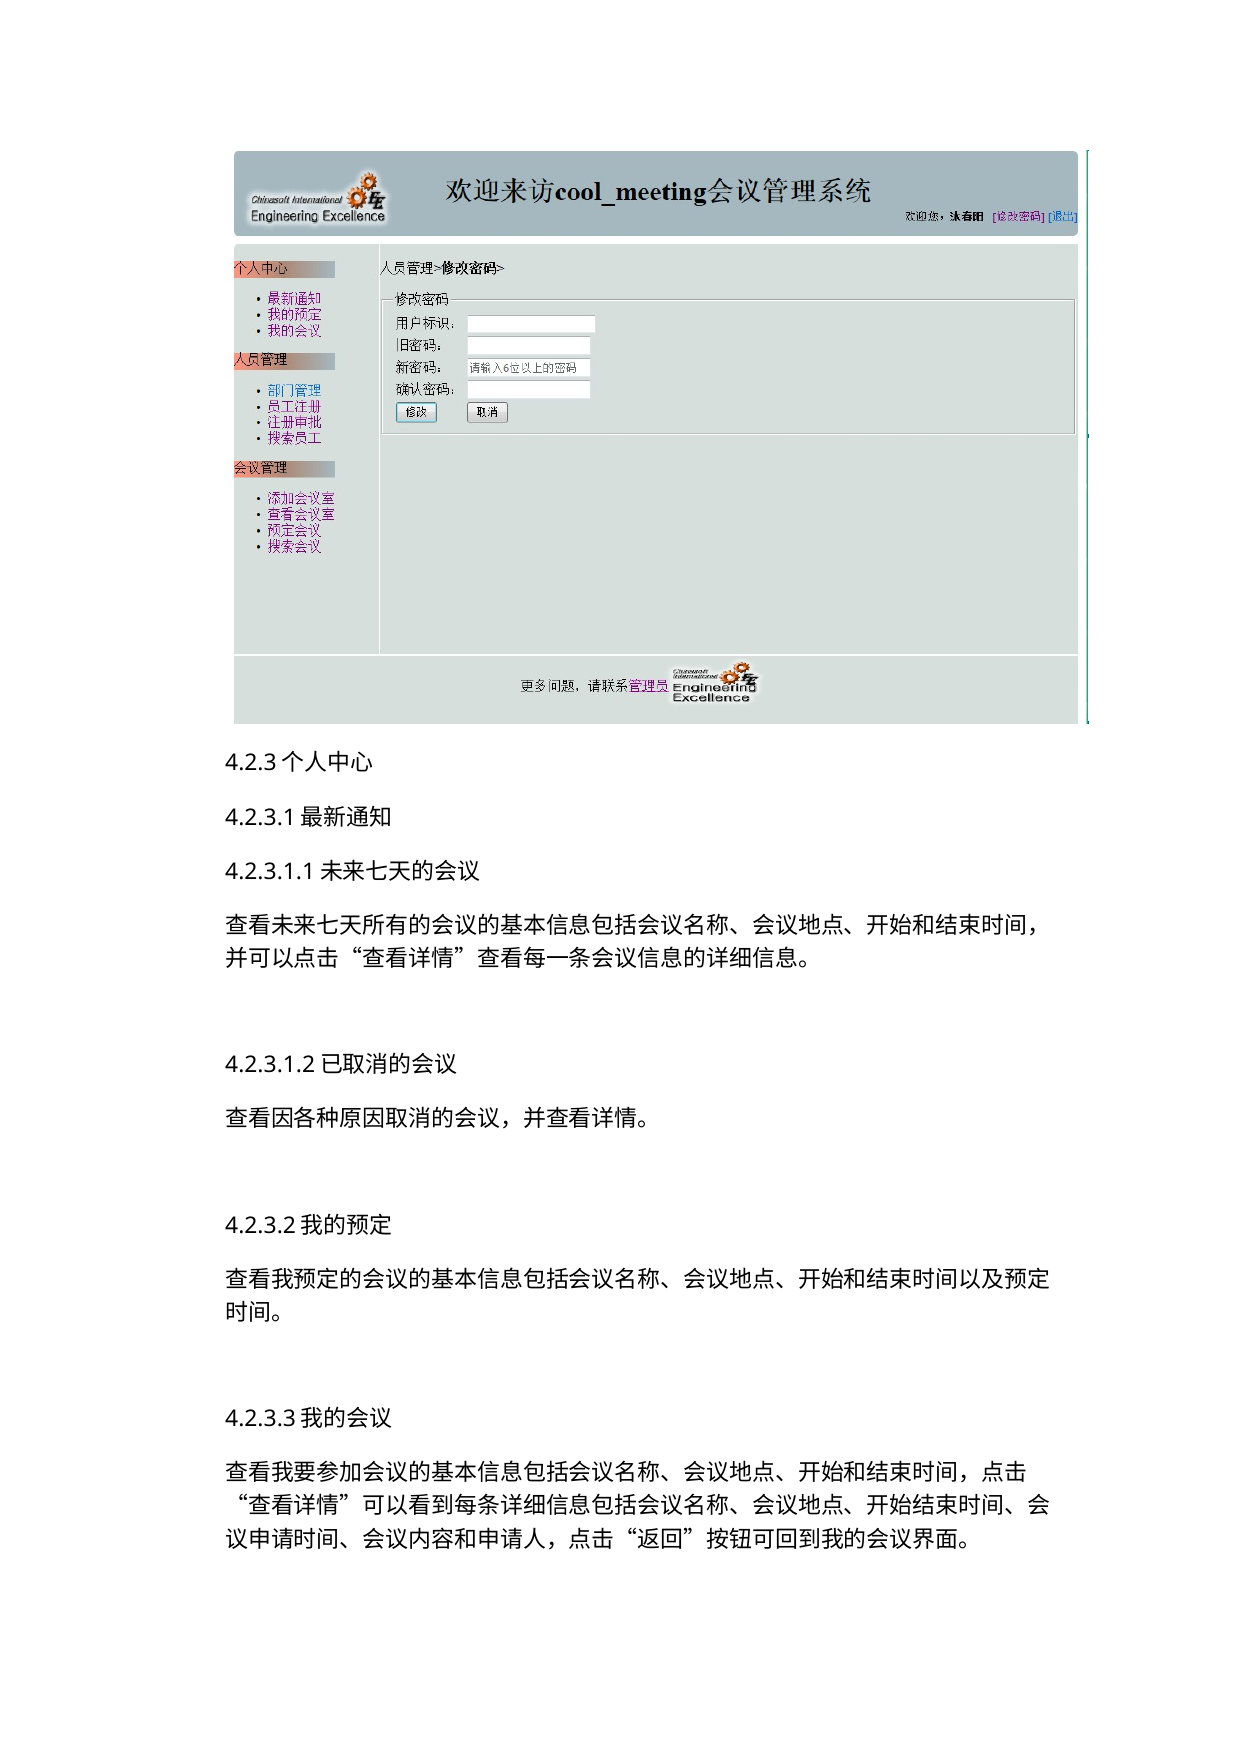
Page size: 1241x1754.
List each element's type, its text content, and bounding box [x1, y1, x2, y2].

list 4.2.3.2我的预定 [225, 1206, 1053, 1240]
list 4.2.3.3我的会议 [225, 1400, 1053, 1433]
list 4.2.3个人中心 [225, 744, 1053, 778]
list 查看因各种原因取消的会议，并查看详情。 [225, 1100, 1053, 1133]
list 4.2.3.1最新通知 [225, 798, 1053, 832]
list 查看未来七天所有的会议的基本信息包括会议名称、会议地点、开始和结束时间，并可以点击“查看详情”查看每一条会议信息的详细信息。 [225, 907, 1053, 973]
list 4.2.3.1.1未来七天的会议 [225, 853, 1053, 886]
list 查看我要参加会议的基本信息包括会议名称、会议地点、开始和结束时间，点击“查看详情”可以看到每条详细信息包括会议名称、会议地点、开始结束时间、会议申请时间、会议内容和申请人，点击“返回”按钮可回到我的会议界面。 [225, 1454, 1053, 1554]
list 4.2.3.1.2已取消的会议 [225, 1046, 1053, 1079]
picture [225, 150, 1089, 724]
list 查看我预定的会议的基本信息包括会议名称、会议地点、开始和结束时间以及预定时间。 [225, 1261, 1053, 1327]
